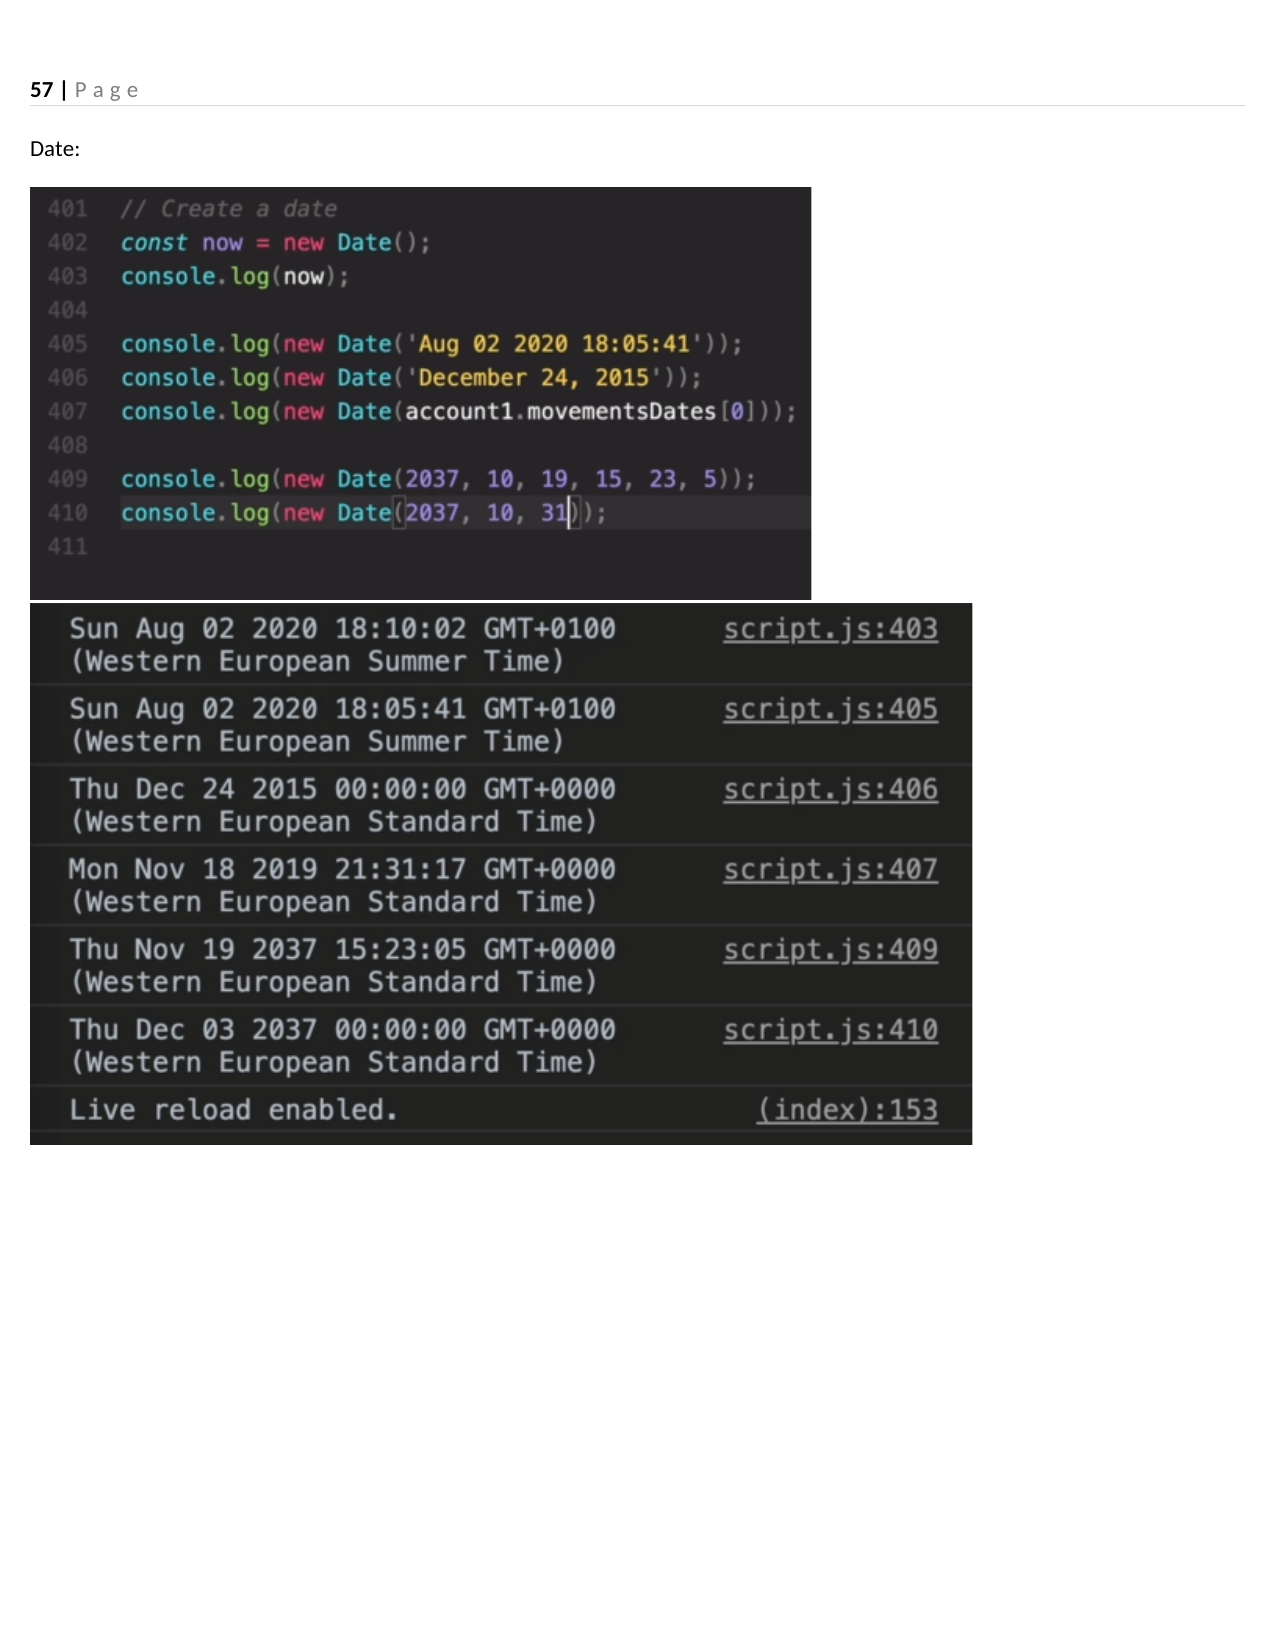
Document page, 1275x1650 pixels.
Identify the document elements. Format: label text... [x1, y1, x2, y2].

text Date: [30, 134, 1245, 162]
picture [30, 187, 812, 600]
picture [30, 603, 973, 1145]
